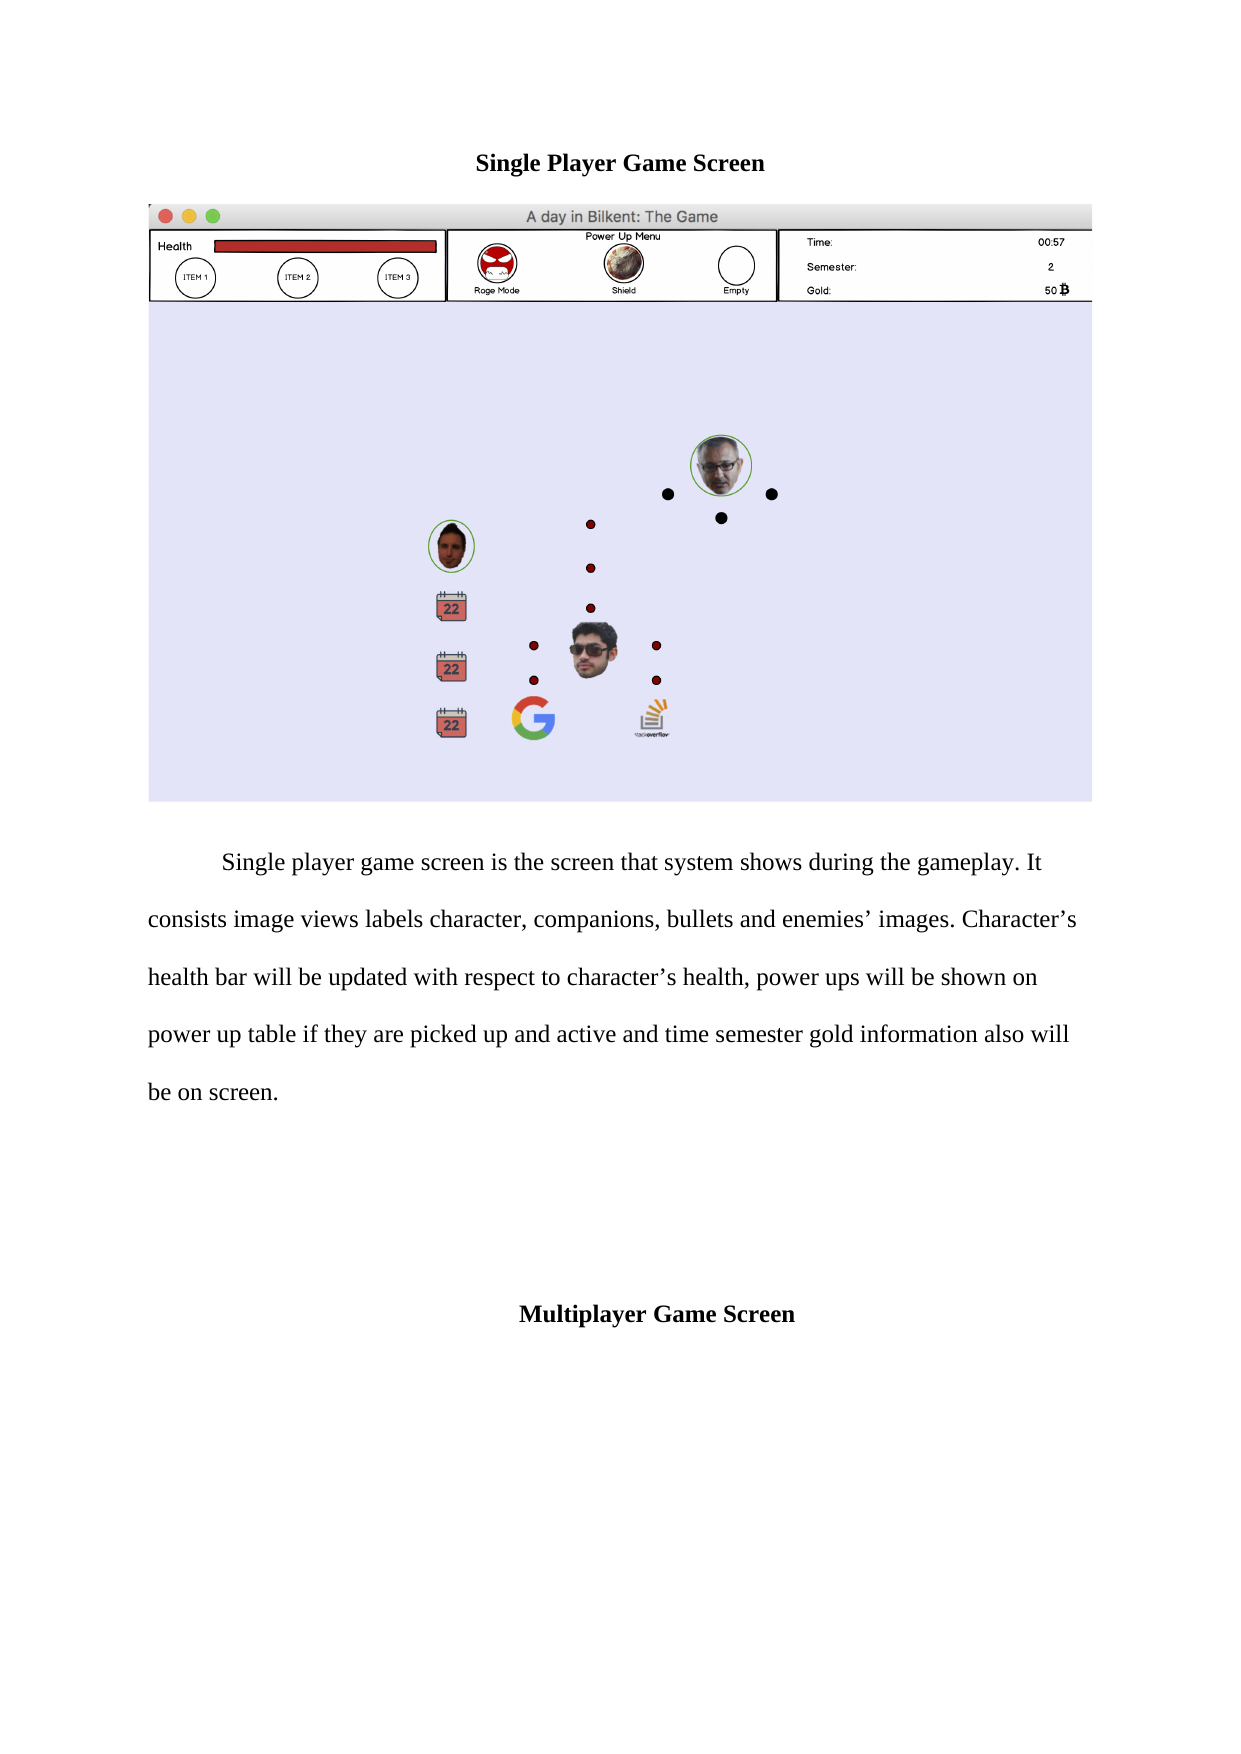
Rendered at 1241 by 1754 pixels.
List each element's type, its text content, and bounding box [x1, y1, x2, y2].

text Multiplayer Game Screen [148, 1299, 1093, 1328]
text Single player game screen is the screen that system shows during the gameplay. It consists image views labels character, companions, bullets and enemies’ images. Character’s health bar will be updated with respect to character’s health, power ups will be shown on power up table if they are picked up and active and time semester gold information also will be on screen. [148, 847, 1093, 1105]
picture [148, 204, 1093, 802]
text Single Player Game Screen [148, 148, 1093, 204]
